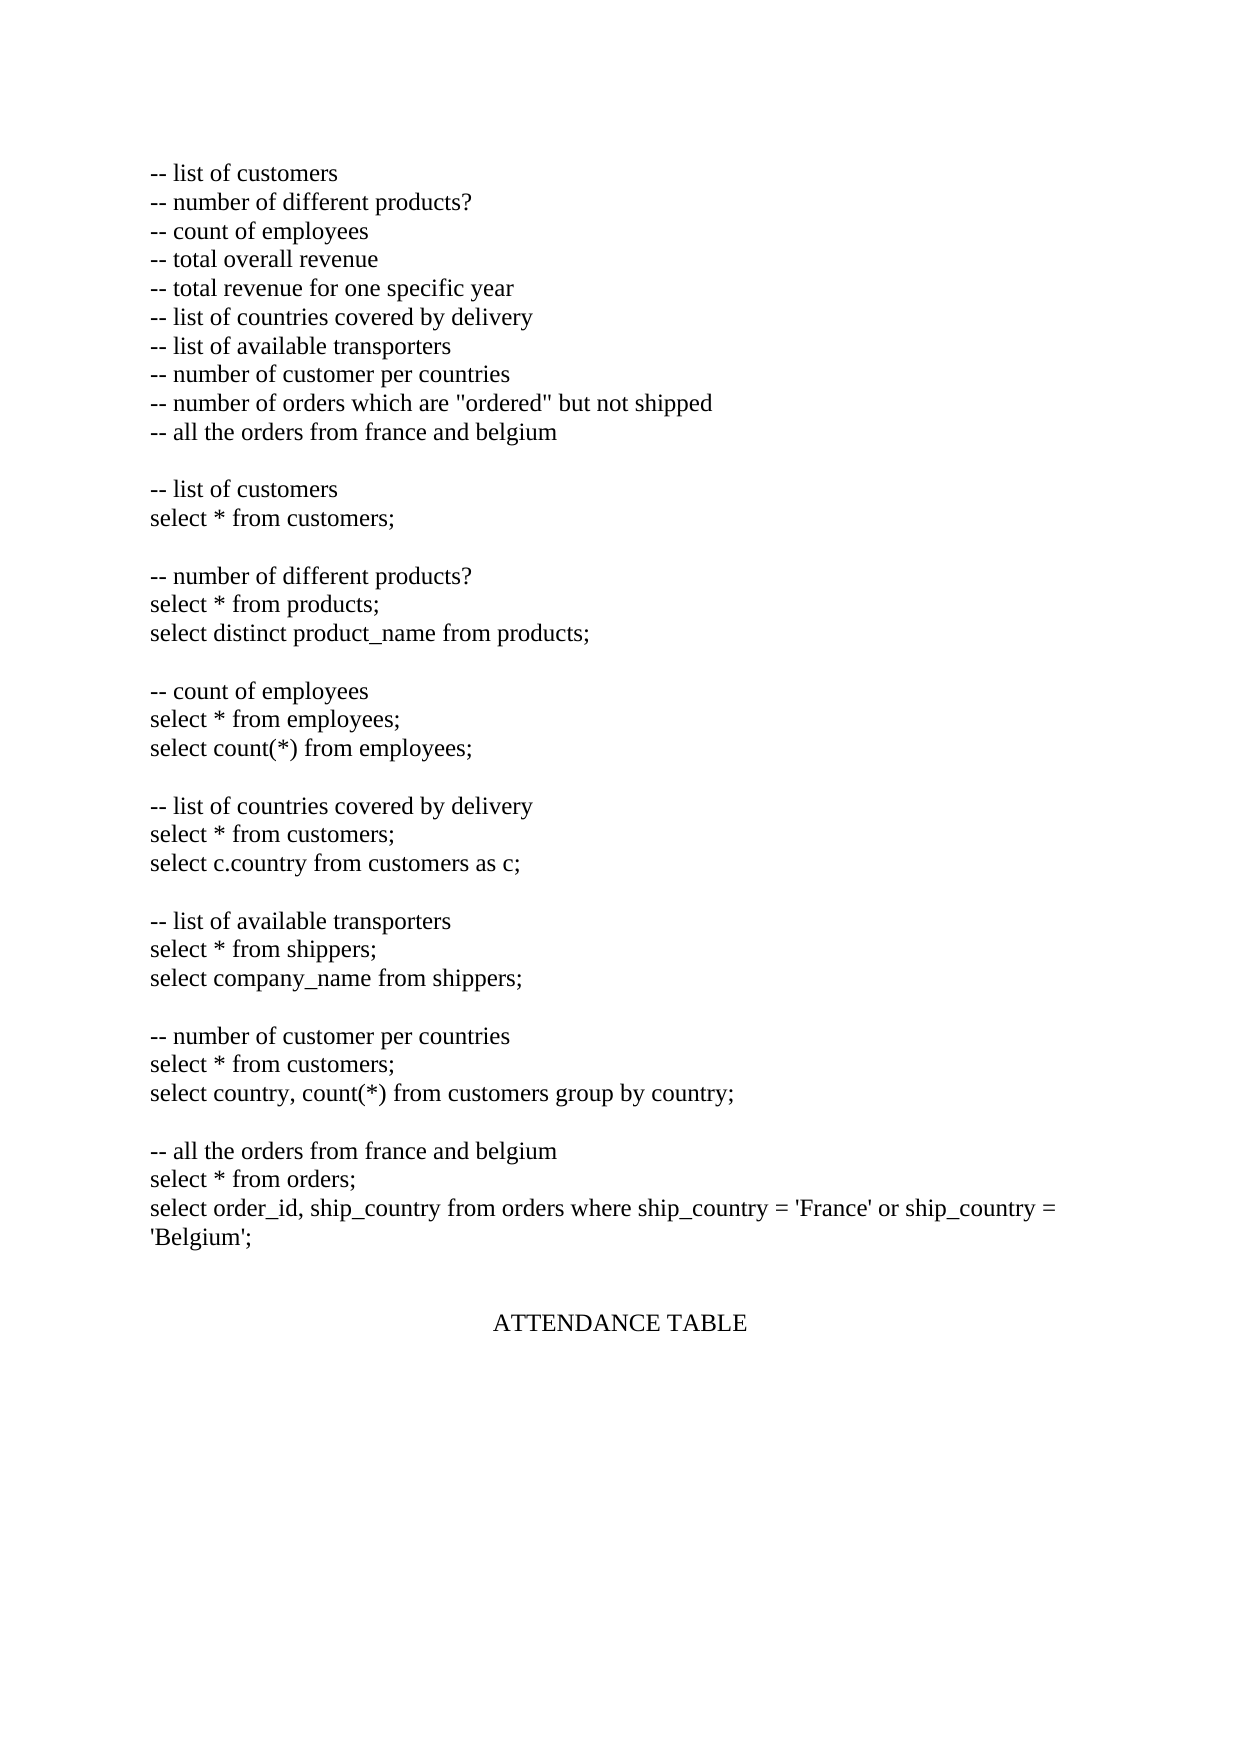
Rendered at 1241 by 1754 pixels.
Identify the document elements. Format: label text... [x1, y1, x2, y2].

text select * from orders; [150, 1164, 1090, 1193]
text -- list of customers [150, 158, 1090, 187]
text select c.country from customers as c; [150, 848, 1090, 877]
text -- count of employees [150, 216, 1090, 244]
text select * from customers; [150, 503, 1090, 532]
text -- list of customers [150, 474, 1090, 503]
text -- number of customer per countries [150, 1021, 1090, 1049]
text -- list of available transporters [150, 331, 1090, 359]
text select distinct product_name from products; [150, 618, 1090, 647]
text select count(*) from employees; [150, 733, 1090, 762]
text -- total revenue for one specific year [150, 273, 1090, 302]
text select company_name from shippers; [150, 963, 1090, 992]
text ATTENDANCE TABLE [150, 1308, 1090, 1337]
text select * from shippers; [150, 934, 1090, 963]
text -- list of countries covered by delivery [150, 791, 1090, 819]
text -- number of customer per countries [150, 359, 1090, 388]
text -- number of different products? [150, 561, 1090, 589]
text select order_id, ship_country from orders where ship_country = 'France' or ship_country = 'Belgium'; [150, 1193, 1090, 1251]
text -- count of employees [150, 676, 1090, 704]
text select * from customers; [150, 819, 1090, 848]
text -- list of available transporters [150, 906, 1090, 934]
text select * from employees; [150, 704, 1090, 733]
text -- number of different products? [150, 187, 1090, 216]
text select * from customers; [150, 1049, 1090, 1078]
text -- number of orders which are "ordered" but not shipped [150, 388, 1090, 417]
text -- all the orders from france and belgium [150, 1136, 1090, 1164]
text select * from products; [150, 589, 1090, 618]
text -- all the orders from france and belgium [150, 417, 1090, 446]
text -- total overall revenue [150, 244, 1090, 273]
text select country, count(*) from customers group by country; [150, 1078, 1090, 1107]
text -- list of countries covered by delivery [150, 302, 1090, 331]
